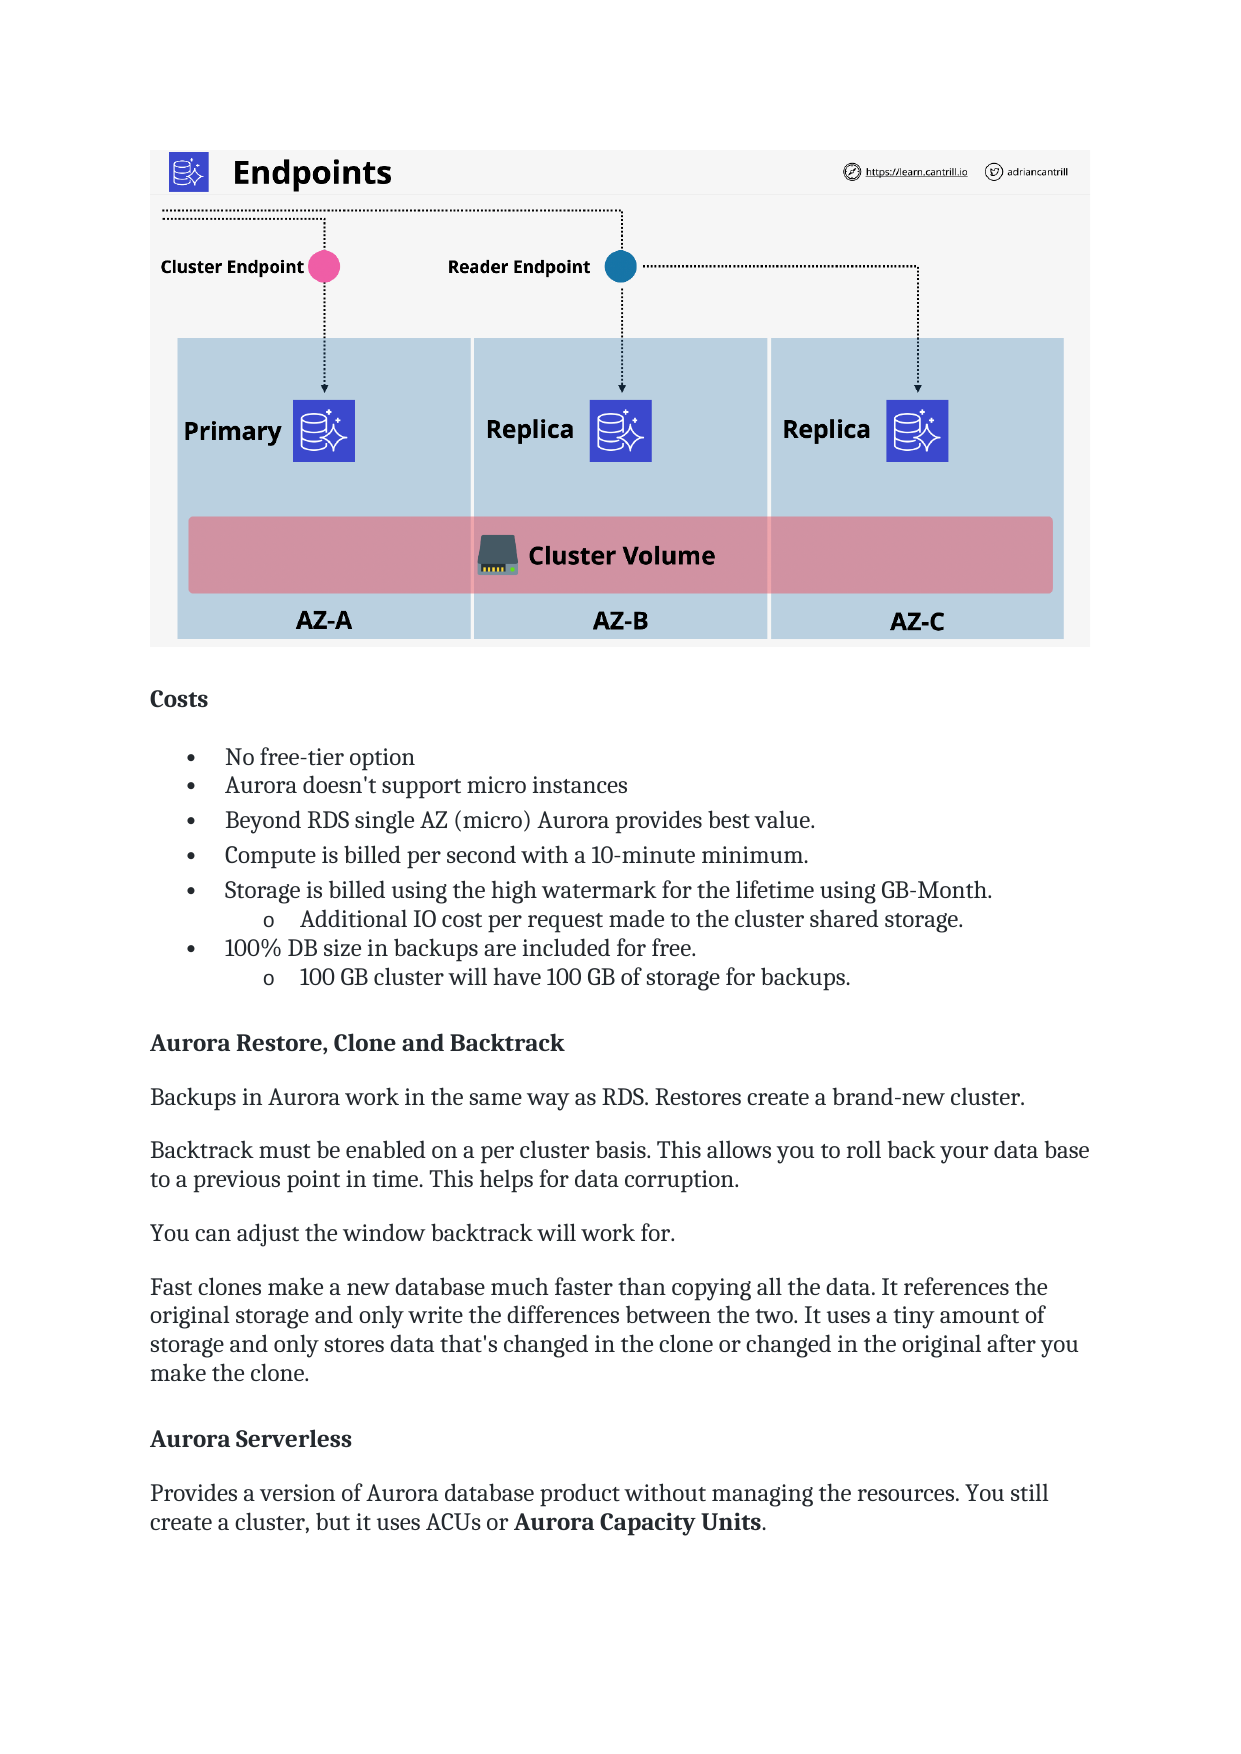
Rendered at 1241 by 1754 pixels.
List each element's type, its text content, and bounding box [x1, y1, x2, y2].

list Storage is billed using the high watermark for the lifetime using GB-Month. [187, 876, 1090, 905]
text Backups in Aurora work in the same way as RDS. Restores create a brand-new cluster. [150, 1082, 1090, 1111]
list Additional IO cost per request made to the cluster shared storage. [262, 905, 1090, 934]
text Backtrack must be enabled on a per cluster basis. This allows you to roll back your data base to a previous point in time. This helps for data corruption. [150, 1136, 1090, 1194]
subtitle Costs [150, 684, 1090, 713]
list Aurora doesn't support micro instances [187, 771, 1090, 800]
subtitle Aurora Restore, Clone and Backtrack [150, 1029, 1090, 1057]
text Fast clones make a new database much faster than copying all the data. It references the original storage and only write the differences between the two. It uses a tiny amount of storage and only stores data that's changed in the clone or changed in the original after you make the clone. [150, 1272, 1090, 1387]
text You can adjust the window backtrack will work for. [150, 1219, 1090, 1247]
text Provides a version of Aurora database product without managing the resources. You still create a cluster, but it uses ACUs or Aurora Capacity Units. [150, 1479, 1090, 1536]
picture [150, 150, 1091, 647]
list No free-tier option [187, 742, 1090, 771]
list 100 GB cluster will have 100 GB of storage for backups. [262, 962, 1090, 991]
list 100% DB size in backups are included for free. [187, 934, 1090, 962]
list Compute is billed per second with a 10-minute minimum. [187, 841, 1090, 870]
subtitle Aurora Serverless [150, 1425, 1090, 1454]
list Beyond RDS single AZ (micro) Aurora provides best value. [187, 806, 1090, 835]
